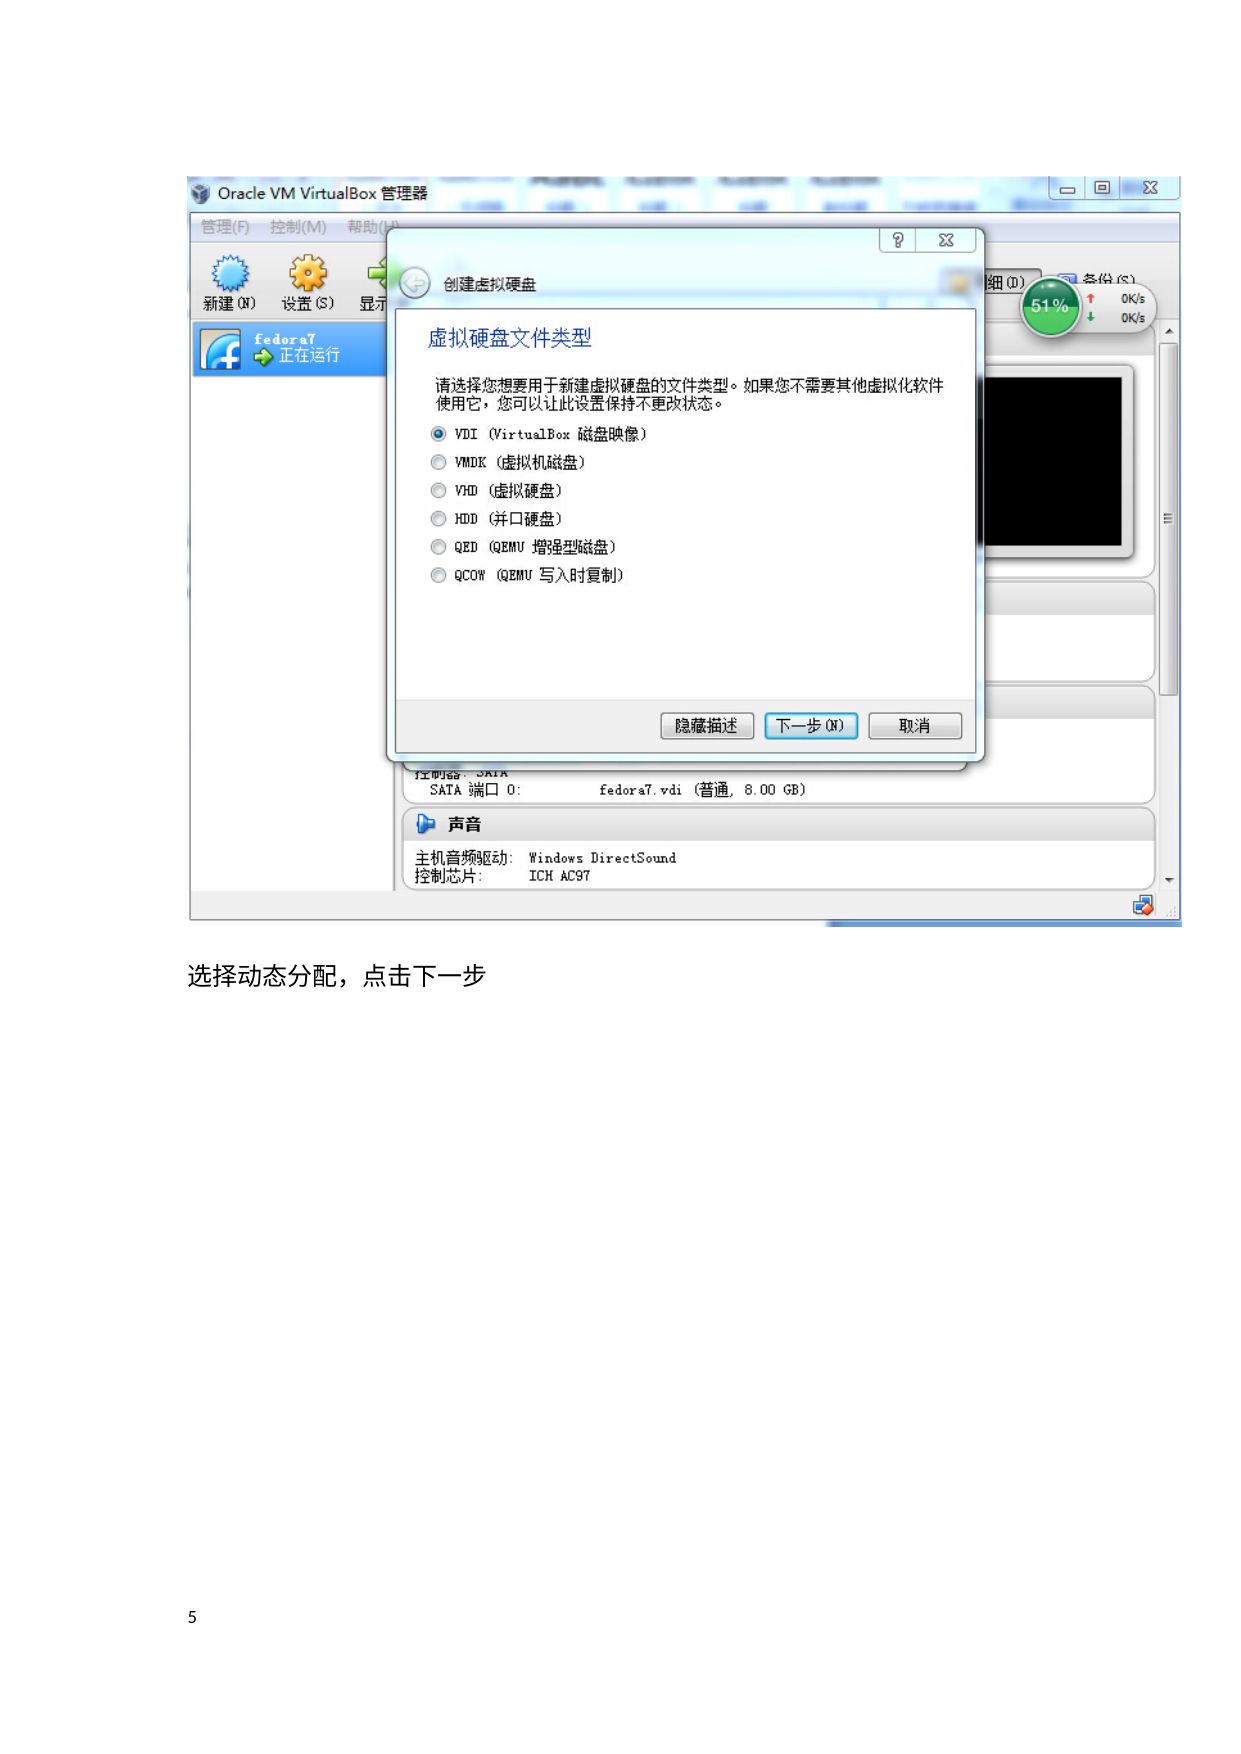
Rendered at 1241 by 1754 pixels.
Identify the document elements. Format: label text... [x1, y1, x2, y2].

picture [187, 176, 1182, 927]
text 选择动态分配，点击下一步 [187, 942, 1053, 1007]
